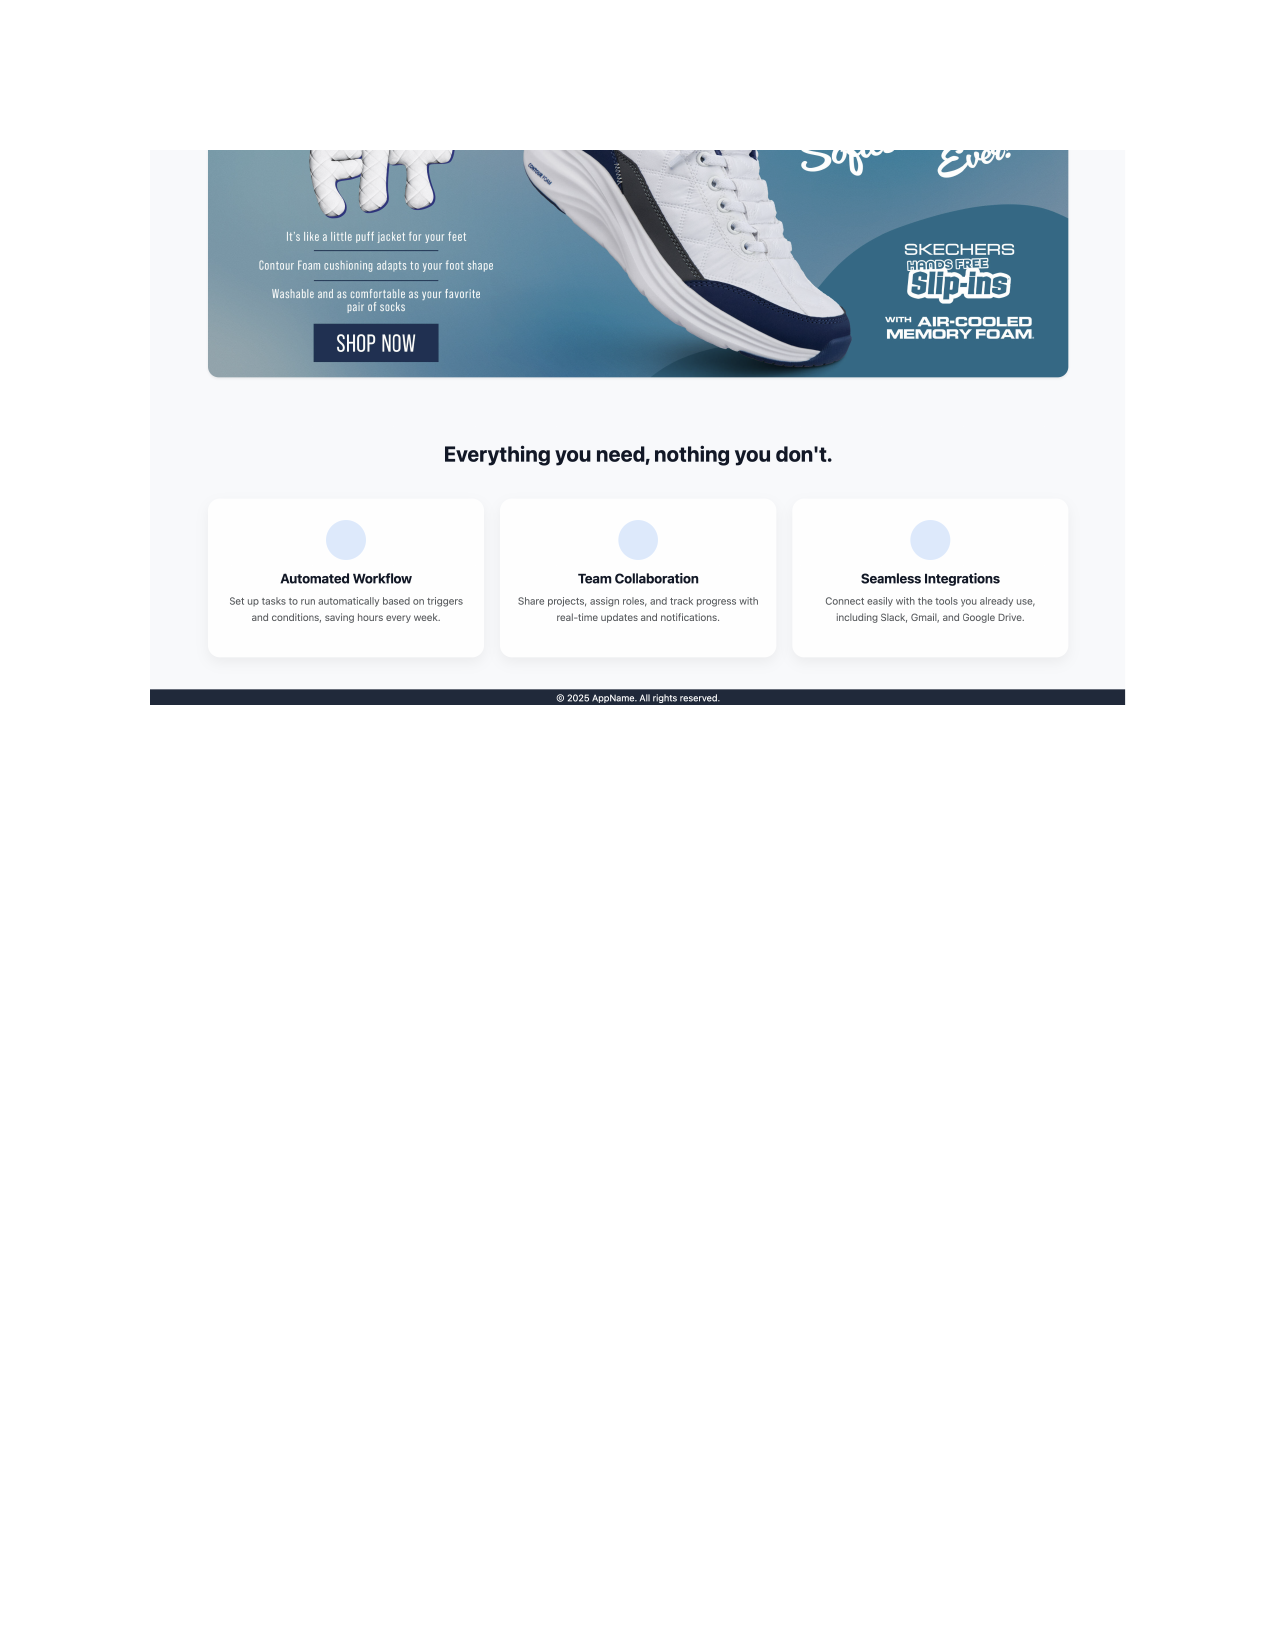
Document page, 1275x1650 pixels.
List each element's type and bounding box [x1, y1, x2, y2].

picture [150, 150, 1125, 705]
